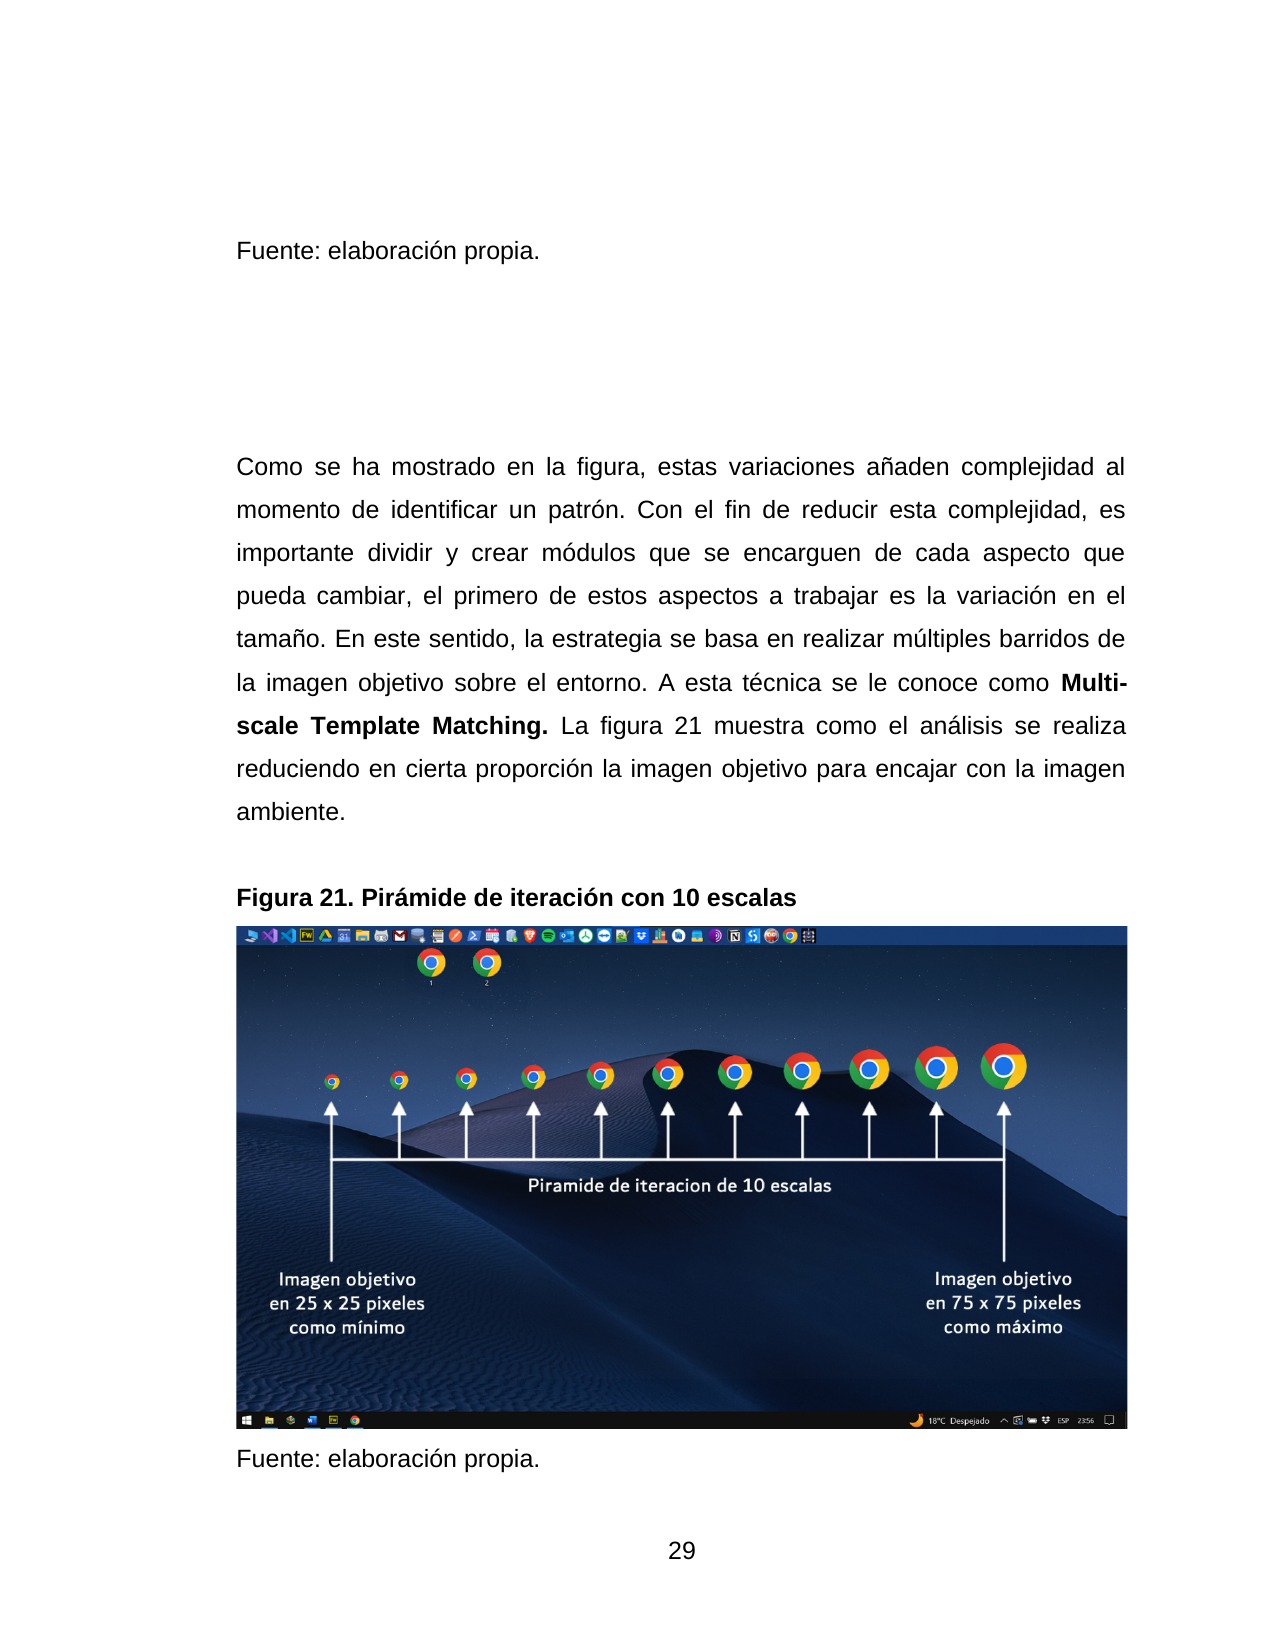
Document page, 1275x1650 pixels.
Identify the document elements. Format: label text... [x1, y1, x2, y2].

text Fuente: elaboración propia. [236, 1444, 1127, 1472]
picture [236, 926, 1128, 1429]
text Figura 21. Pirámide de iteración con 10 escalas [236, 883, 1127, 912]
text Como se ha mostrado en la figura, estas variaciones añaden complejidad al momento de identificar un patrón. Con el fin de reducir esta complejidad, es importante dividir y crear módulos que se encarguen de cada aspecto que pueda cambiar, el primero de estos aspectos a trabajar es la variación en el tamaño. En este sentido, la estrategia se basa en realizar múltiples barridos de la imagen objetivo sobre el entorno. A esta técnica se le conoce como Multi-scale Template Matching. La figura 21 muestra como el análisis se realiza reduciendo en cierta proporción la imagen objetivo para encajar con la imagen ambiente. [236, 452, 1127, 826]
text Fuente: elaboración propia. [236, 236, 1127, 265]
